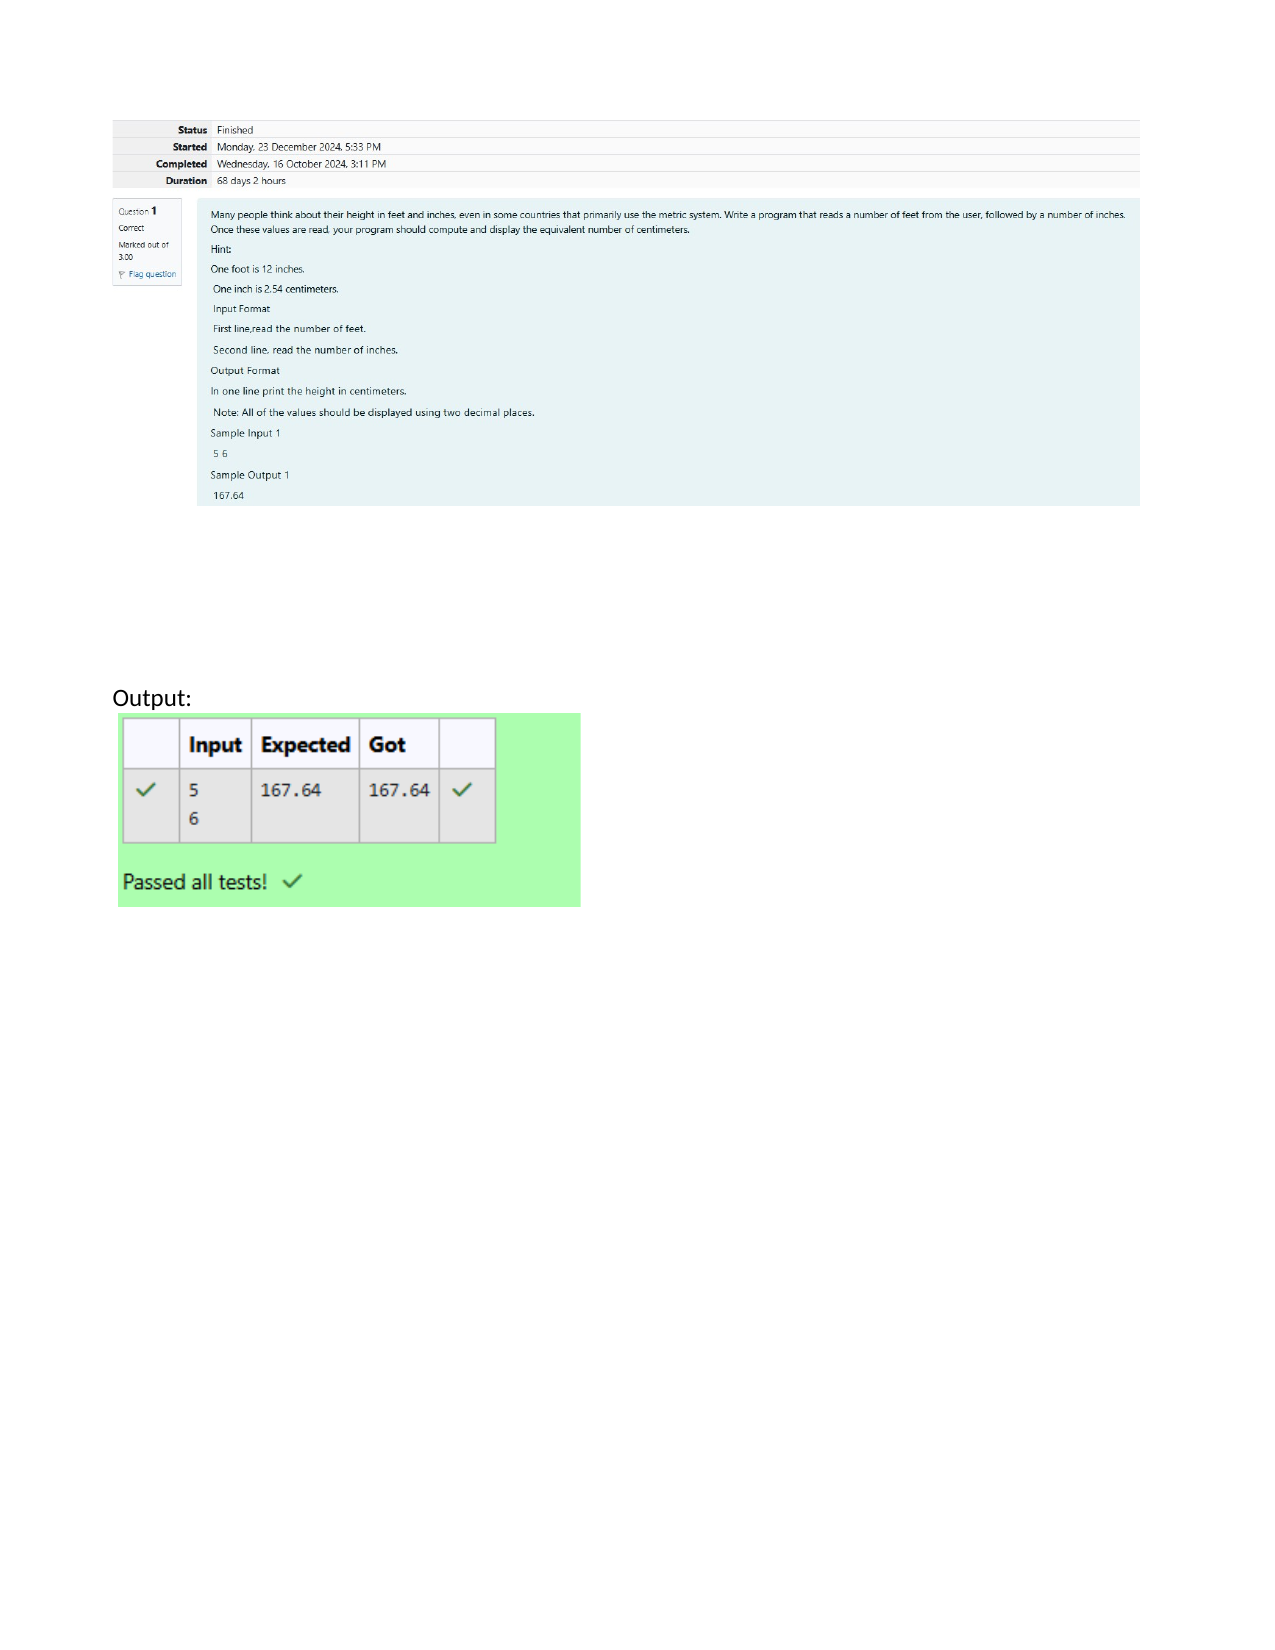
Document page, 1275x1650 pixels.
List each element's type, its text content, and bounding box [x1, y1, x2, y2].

picture [112, 120, 1140, 506]
picture [118, 713, 581, 907]
text Output: [112, 682, 1162, 712]
